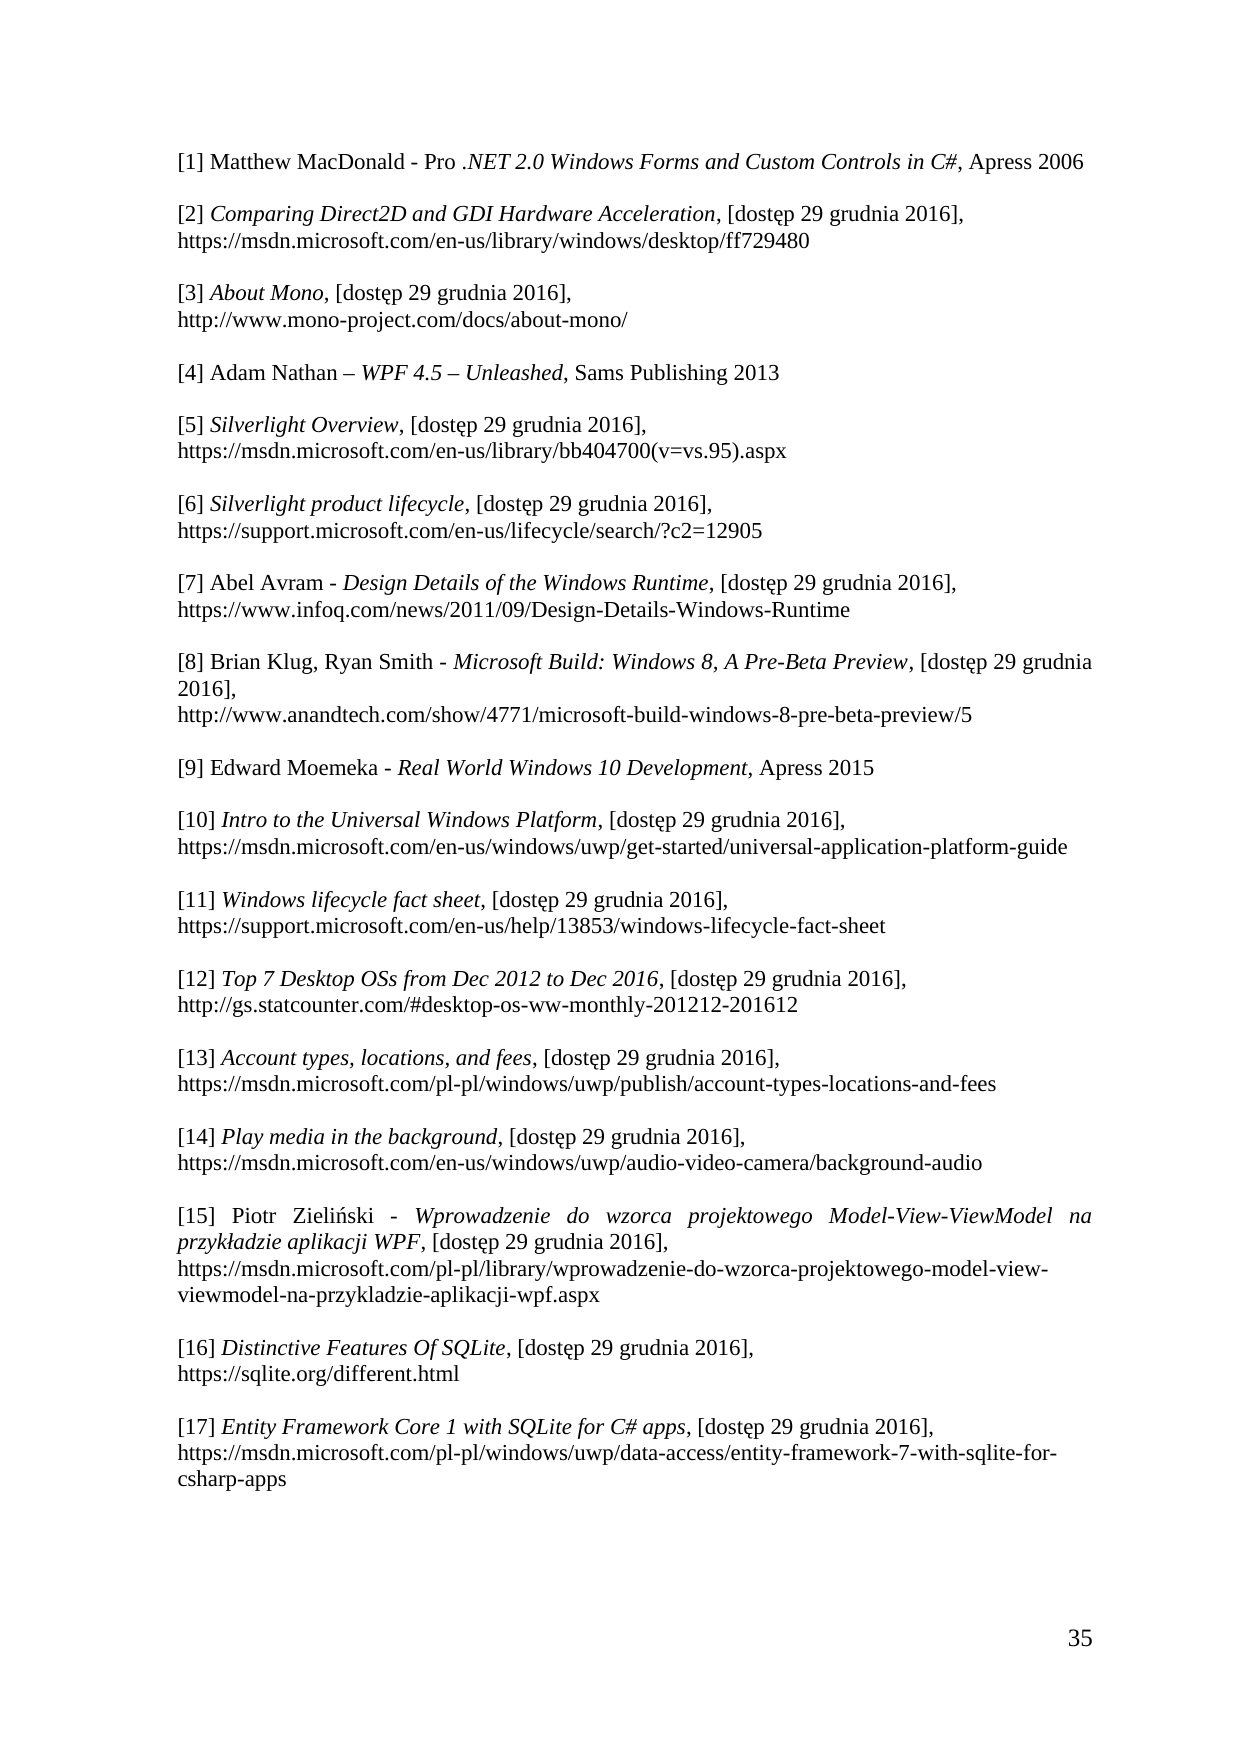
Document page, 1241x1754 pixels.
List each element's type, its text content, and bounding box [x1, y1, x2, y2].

text https://msdn.microsoft.com/pl-pl/windows/uwp/publish/account-types-locations-and-fees [177, 1070, 1092, 1096]
text https://msdn.microsoft.com/en-us/library/windows/desktop/ff729480 [177, 227, 1092, 253]
text [8] Brian Klug, Ryan Smith - Microsoft Build: Windows 8, A Pre-Beta Preview, [dostęp 29 grudnia 2016], [177, 648, 1092, 701]
text [16] Distinctive Features Of SQLite, [dostęp 29 grudnia 2016], [177, 1334, 1092, 1360]
text https://msdn.microsoft.com/pl-pl/library/wprowadzenie-do-wzorca-projektowego-model-view-viewmodel-na-przykladzie-aplikacji-wpf.aspx [177, 1254, 1092, 1307]
text https://support.microsoft.com/en-us/lifecycle/search/?c2=12905 [177, 517, 1092, 543]
text [14] Play media in the background, [dostęp 29 grudnia 2016], [177, 1123, 1092, 1149]
text [12] Top 7 Desktop OSs from Dec 2012 to Dec 2016, [dostęp 29 grudnia 2016], [177, 965, 1092, 991]
text https://www.infoq.com/news/2011/09/Design-Details-Windows-Runtime [177, 596, 1092, 622]
text https://msdn.microsoft.com/en-us/windows/uwp/audio-video-camera/background-audio [177, 1149, 1092, 1176]
text https://msdn.microsoft.com/en-us/windows/uwp/get-started/universal-application-platform-guide [177, 833, 1092, 859]
text [2] Comparing Direct2D and GDI Hardware Acceleration, [dostęp 29 grudnia 2016], [177, 200, 1092, 227]
text https://msdn.microsoft.com/en-us/library/bb404700(v=vs.95).aspx [177, 438, 1092, 464]
text [9] Edward Moemeka - Real World Windows 10 Development, Apress 2015 [177, 754, 1092, 780]
text [11] Windows lifecycle fact sheet, [dostęp 29 grudnia 2016], [177, 886, 1092, 912]
text http://www.mono-project.com/docs/about-mono/ [177, 306, 1092, 332]
text [17] Entity Framework Core 1 with SQLite for C# apps, [dostęp 29 grudnia 2016], [177, 1413, 1092, 1439]
text [13] Account types, locations, and fees, [dostęp 29 grudnia 2016], [177, 1044, 1092, 1070]
text [6] Silverlight product lifecycle, [dostęp 29 grudnia 2016], [177, 490, 1092, 517]
text http://www.anandtech.com/show/4771/microsoft-build-windows-8-pre-beta-preview/5 [177, 701, 1092, 727]
text [10] Intro to the Universal Windows Platform, [dostęp 29 grudnia 2016], [177, 807, 1092, 833]
text [3] About Mono, [dostęp 29 grudnia 2016], [177, 279, 1092, 306]
text https://msdn.microsoft.com/pl-pl/windows/uwp/data-access/entity-framework-7-with-sqlite-for-csharp-apps [177, 1439, 1092, 1492]
text http://gs.statcounter.com/#desktop-os-ww-monthly-201212-201612 [177, 991, 1092, 1017]
text [1] Matthew MacDonald - Pro .NET 2.0 Windows Forms and Custom Controls in C#, Apress 2006 [177, 148, 1092, 174]
text https://support.microsoft.com/en-us/help/13853/windows-lifecycle-fact-sheet [177, 912, 1092, 938]
text [5] Silverlight Overview, [dostęp 29 grudnia 2016], [177, 411, 1092, 438]
text [7] Abel Avram - Design Details of the Windows Runtime, [dostęp 29 grudnia 2016], [177, 569, 1092, 596]
text [4] Adam Nathan – WPF 4.5 – Unleashed, Sams Publishing 2013 [177, 358, 1092, 385]
text [15] Piotr Zieliński - Wprowadzenie do wzorca projektowego Model-View-ViewModel na przykładzie aplikacji WPF, [dostęp 29 grudnia 2016], [177, 1202, 1092, 1254]
text https://sqlite.org/different.html [177, 1360, 1092, 1386]
